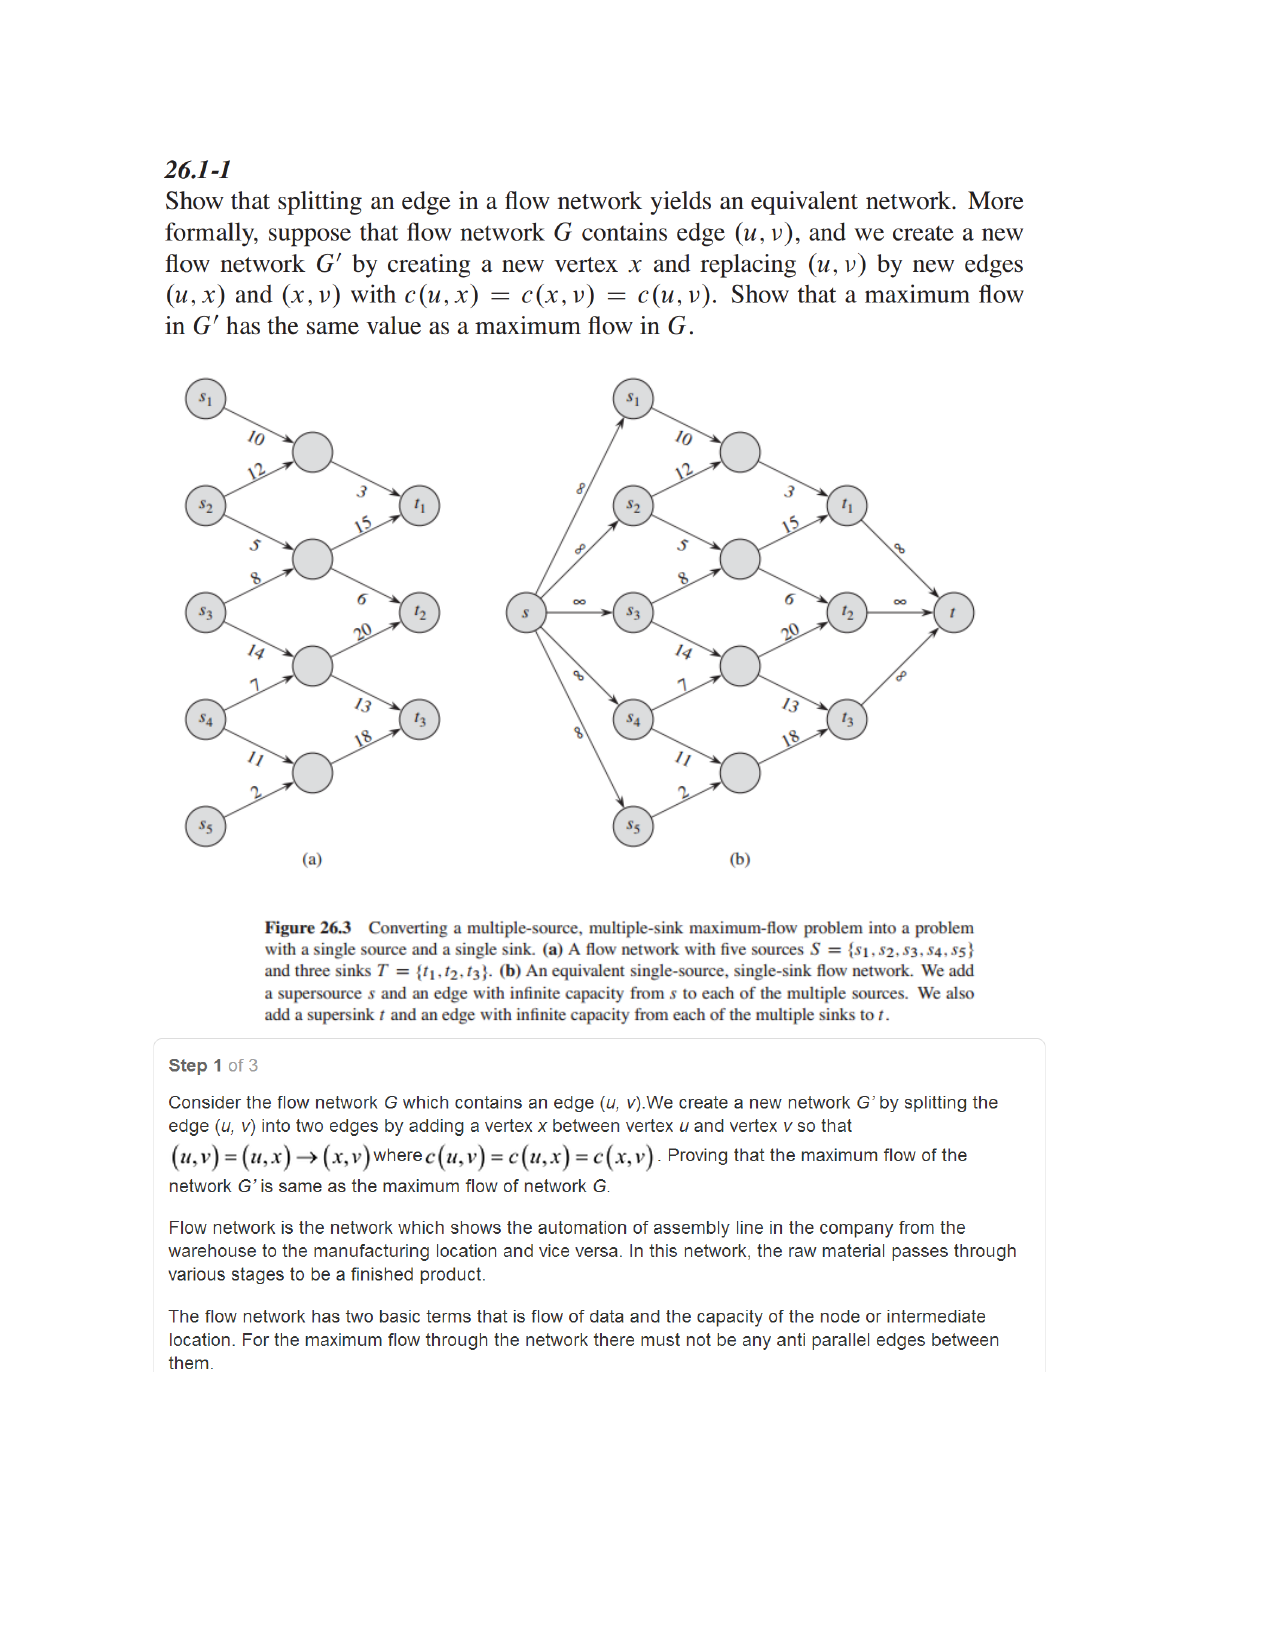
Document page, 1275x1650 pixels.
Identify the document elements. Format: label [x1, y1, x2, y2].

picture [150, 149, 1049, 1372]
